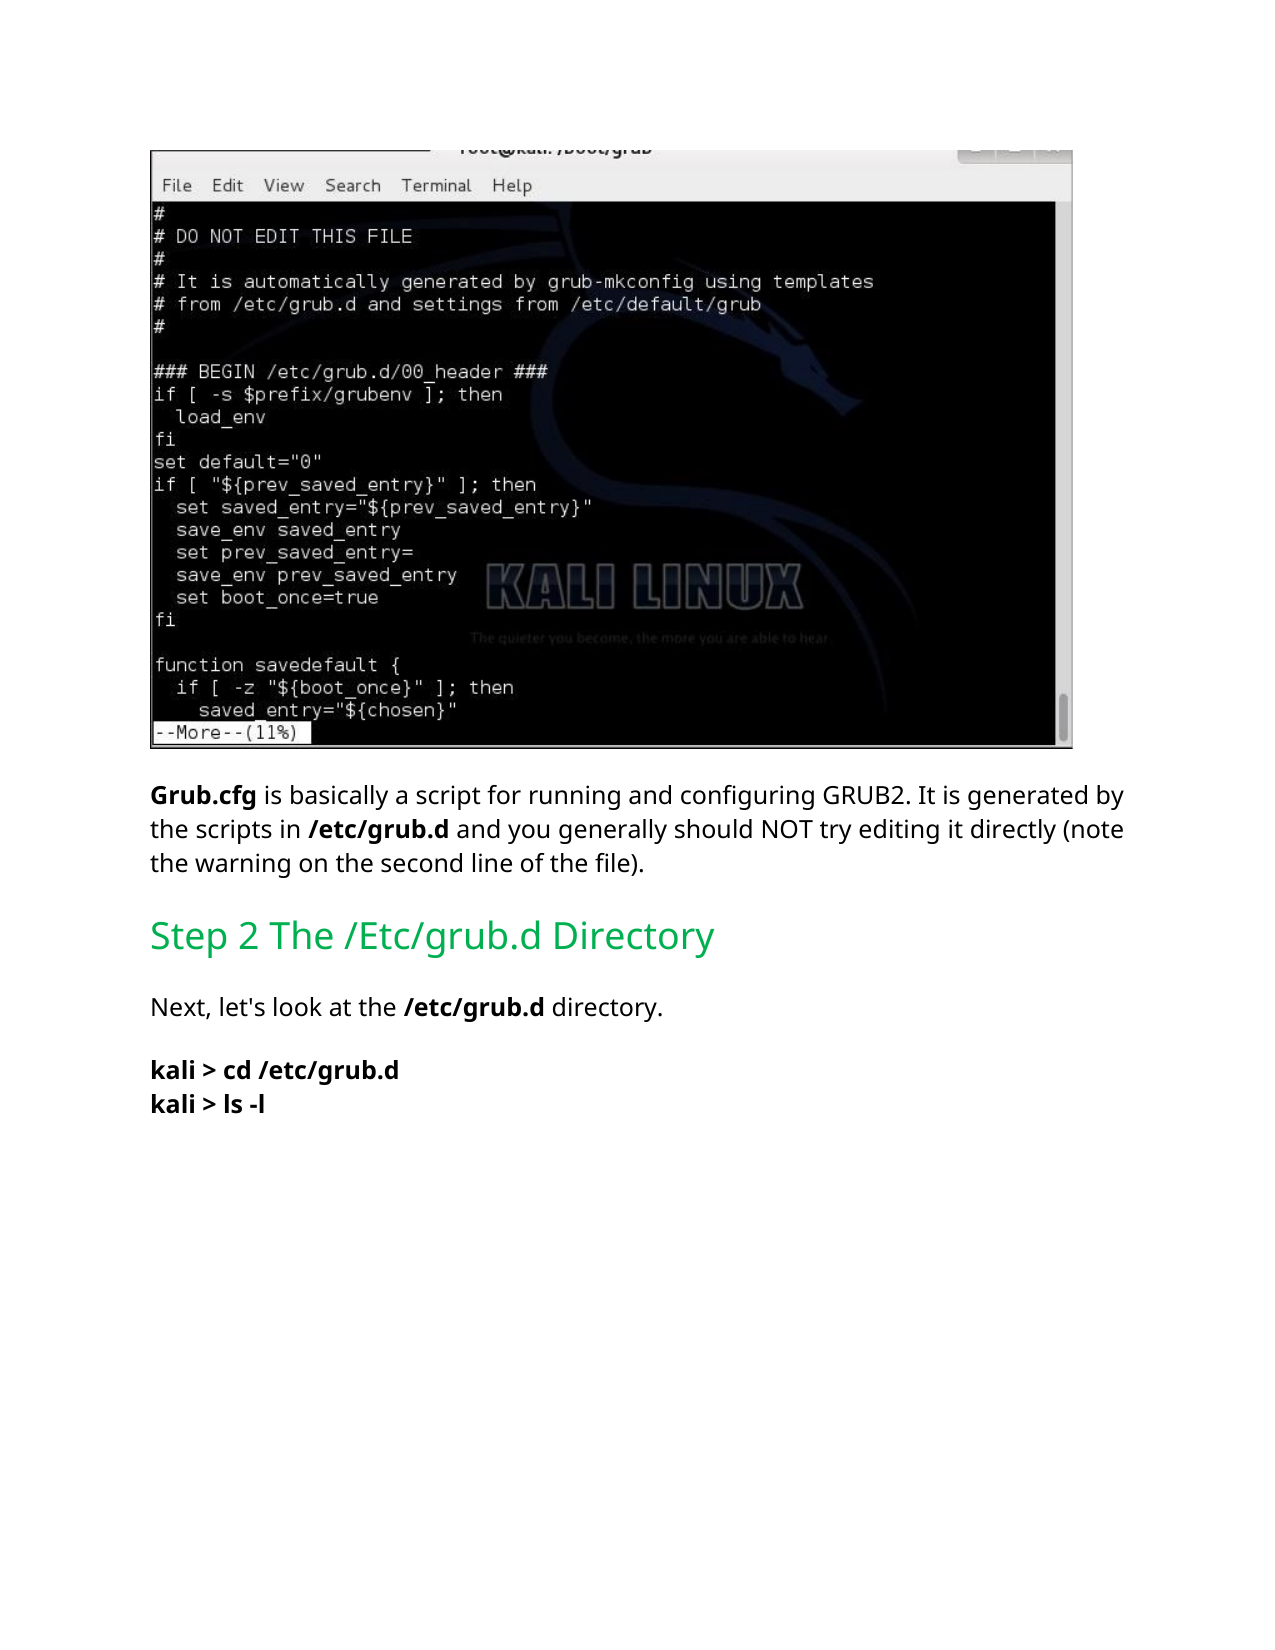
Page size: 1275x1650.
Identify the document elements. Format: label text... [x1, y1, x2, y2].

text Step 2 The /Etc/grub.d Directory [150, 909, 1125, 960]
text Next, let's look at the /etc/grub.d directory. [150, 989, 1125, 1023]
picture [150, 150, 1073, 749]
text Grub.cfg is basically a script for running and configuring GRUB2. It is generated by the scripts in /etc/grub.d and you generally should NOT try editing it directly (note the warning on the second line of the file). [150, 778, 1125, 880]
text kali > cd /etc/grub.d kali > ls -l [150, 1052, 1125, 1121]
